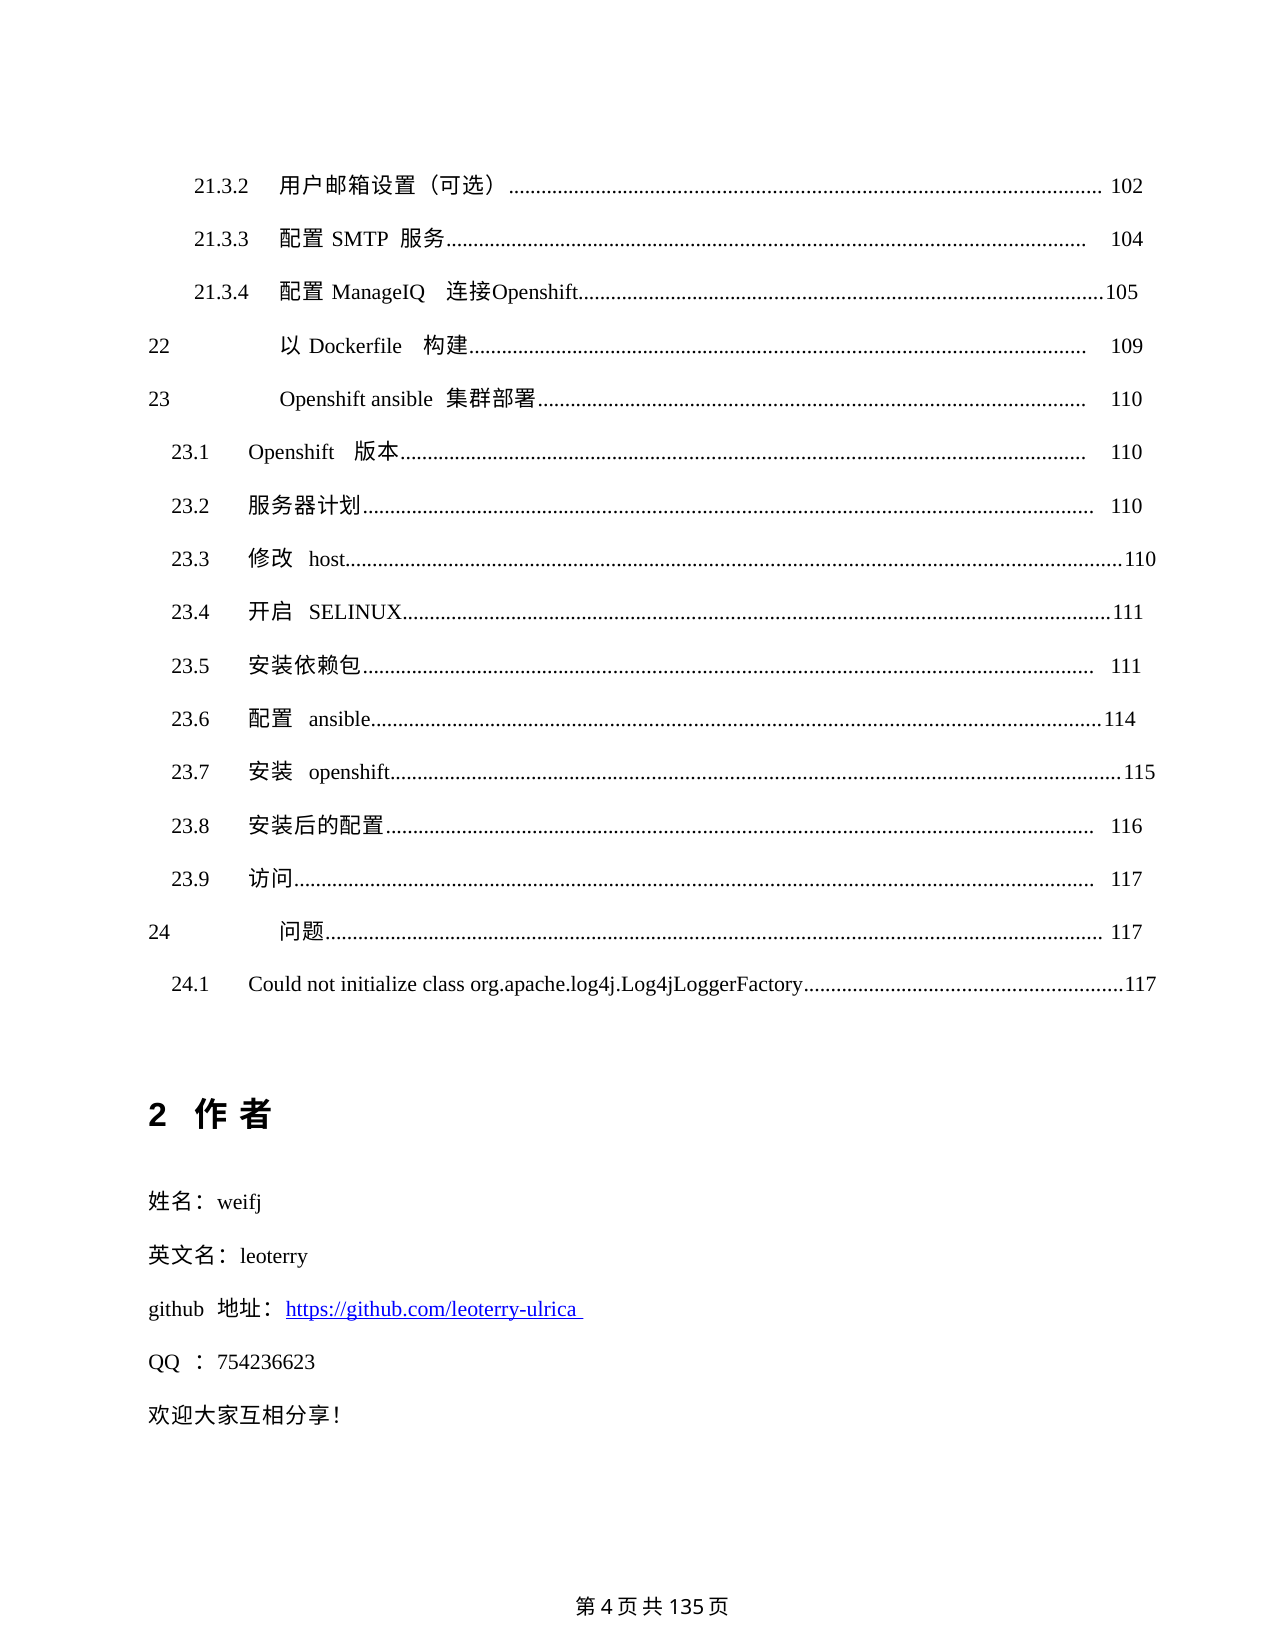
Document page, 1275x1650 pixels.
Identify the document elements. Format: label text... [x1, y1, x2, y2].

text 英文名：leoterry [148, 1235, 1156, 1272]
text QQ：754236623 [148, 1341, 1156, 1379]
text 姓名：weifj [148, 1181, 1156, 1219]
subtitle 作者 [148, 1074, 1156, 1149]
text github地址：https://github.com/leoterry-ulrica [148, 1288, 1156, 1326]
text 欢迎大家互相分享！ [148, 1395, 1156, 1432]
